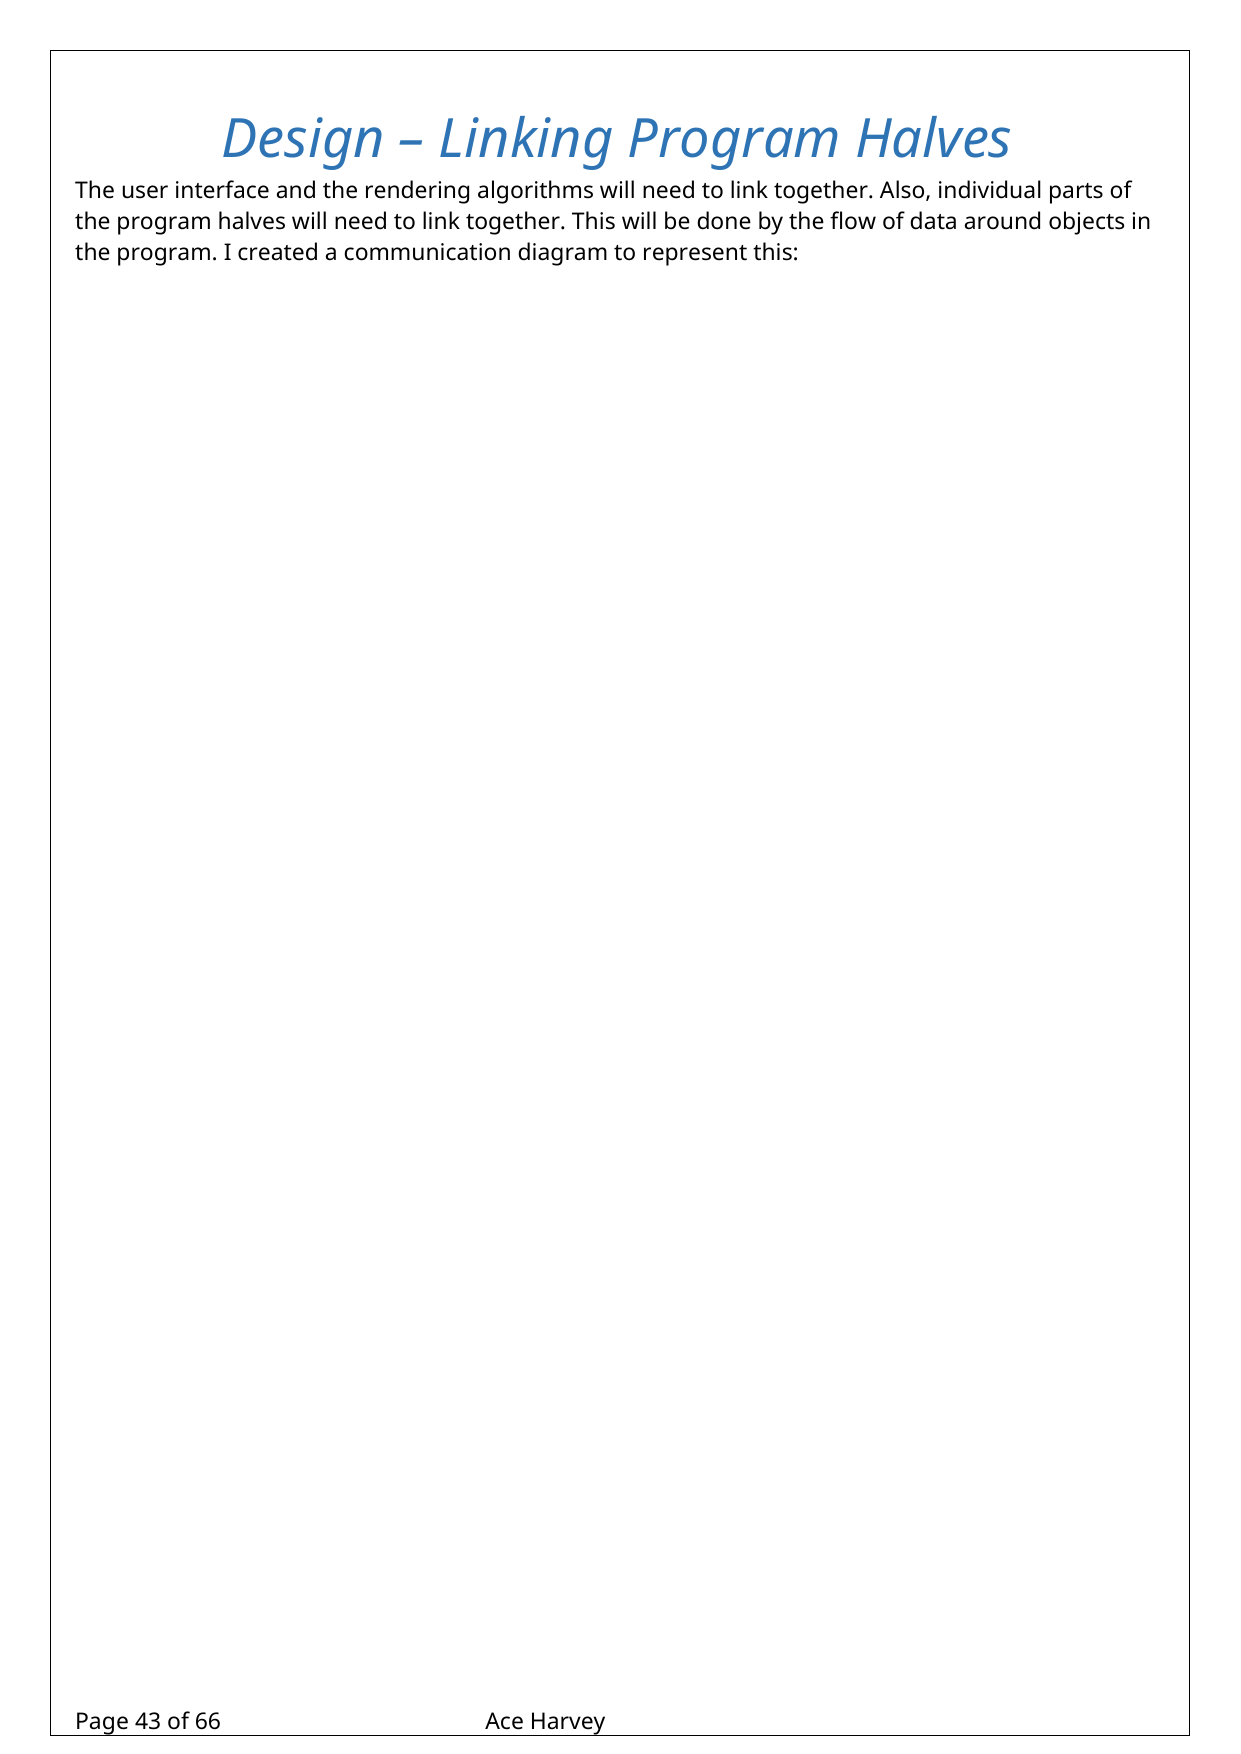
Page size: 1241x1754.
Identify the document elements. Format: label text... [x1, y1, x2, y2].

subtitle Design – Linking Program Halves [75, 100, 1165, 174]
text The user interface and the rendering algorithms will need to link together. Also, individual parts of the program halves will need to link together. This will be done by the flow of data around objects in the program. I created a communication diagram to represent this: [75, 174, 1165, 267]
